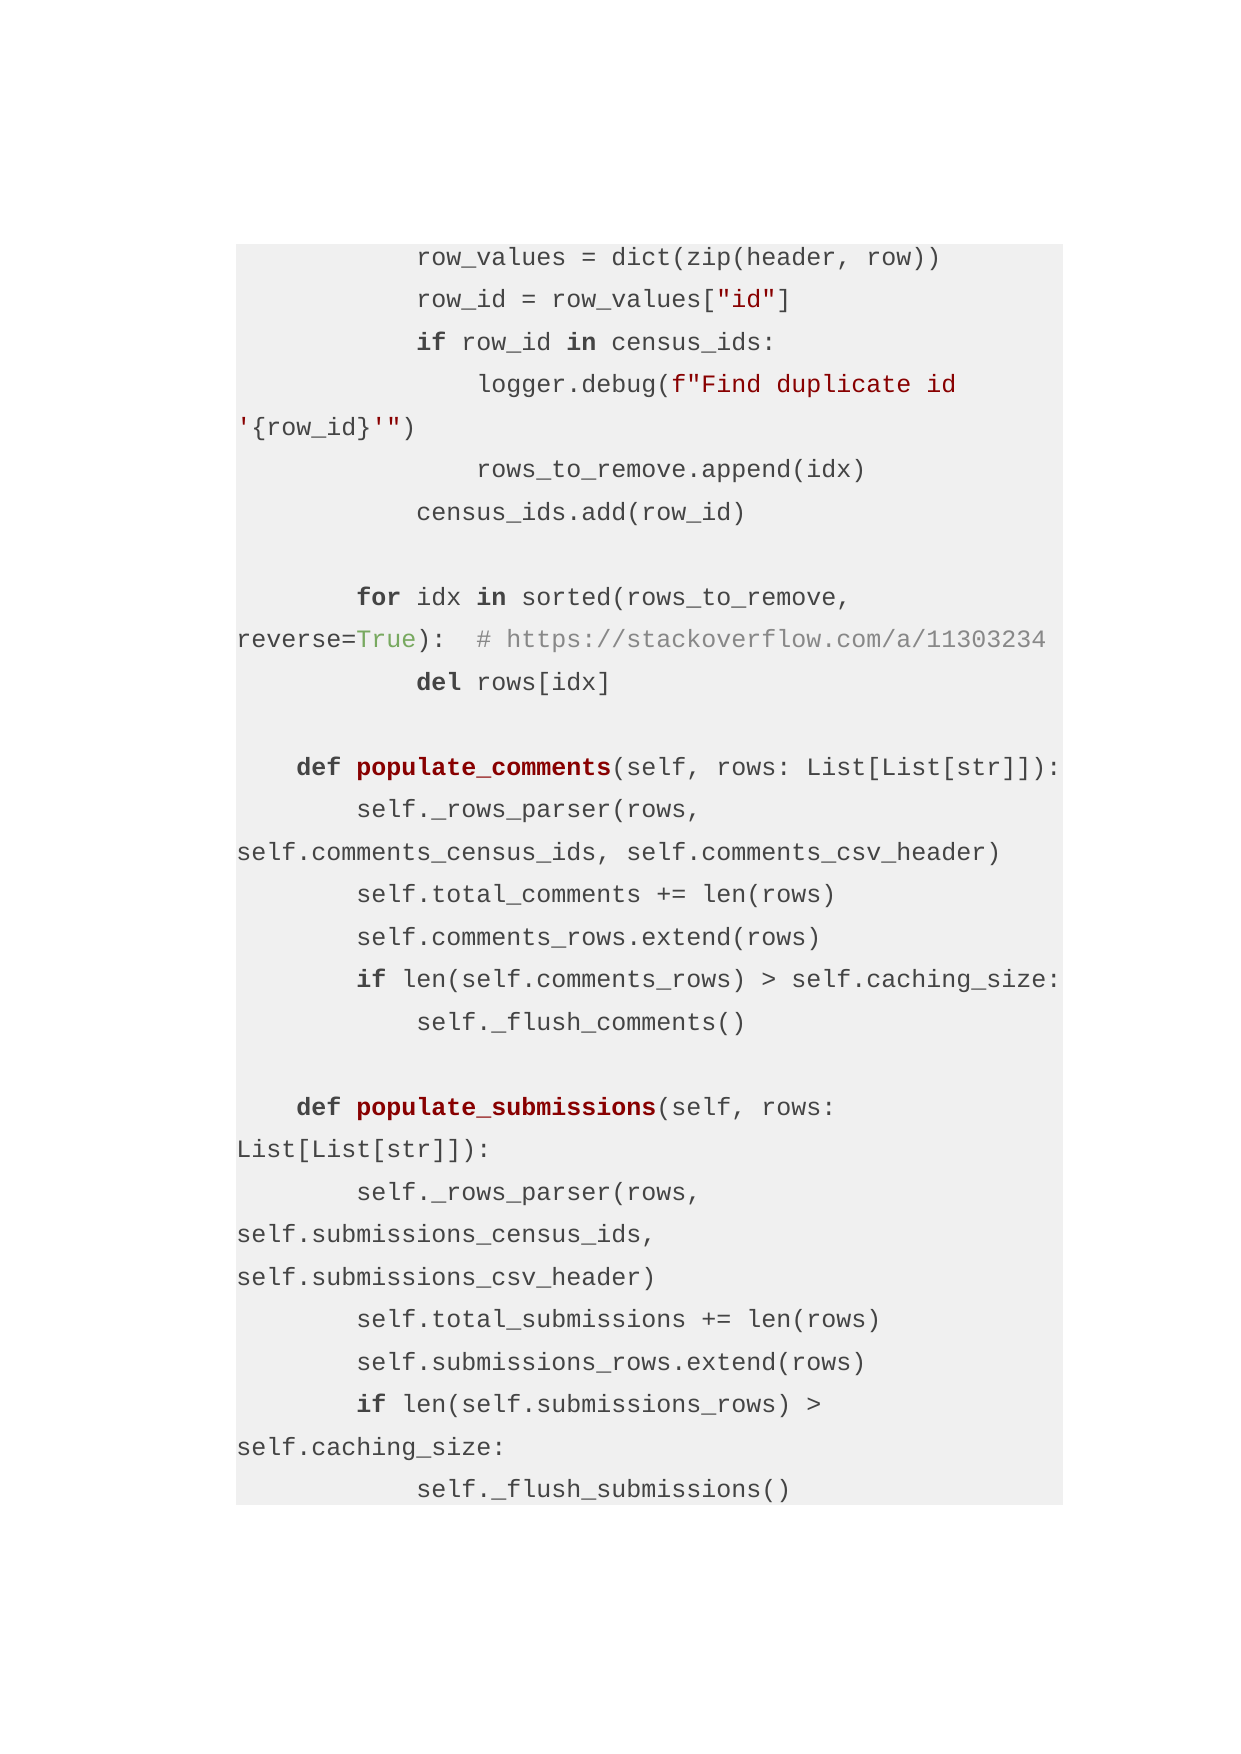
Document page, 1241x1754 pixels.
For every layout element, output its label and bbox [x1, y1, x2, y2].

text [236, 244, 1063, 1505]
